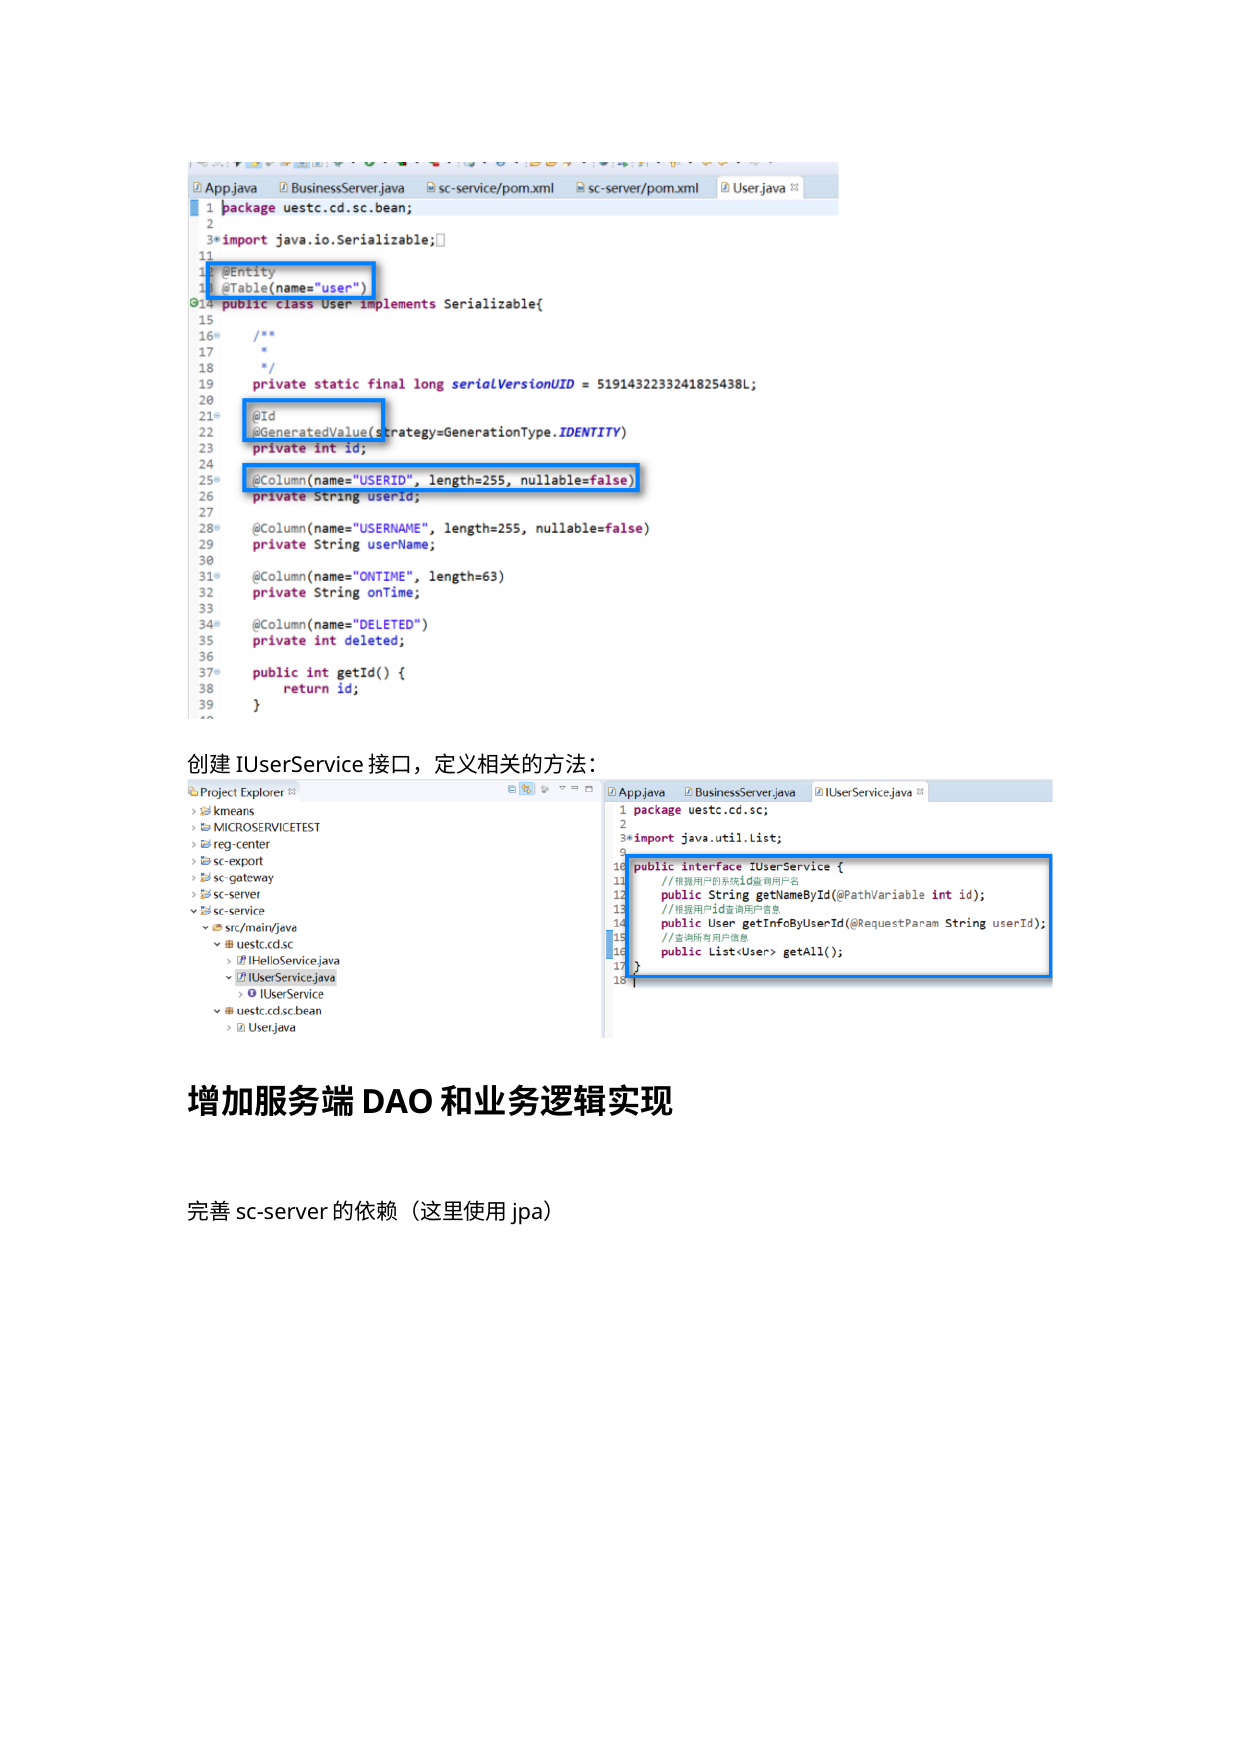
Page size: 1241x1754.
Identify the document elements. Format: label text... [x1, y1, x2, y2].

picture [187, 779, 1053, 1038]
picture [187, 162, 839, 719]
text 完善sc-server的依赖（这里使用jpa） [187, 1194, 1053, 1226]
subtitle 增加服务端DAO和业务逻辑实现 [187, 1067, 1053, 1132]
text 创建IUserService接口，定义相关的方法： [187, 747, 1053, 779]
